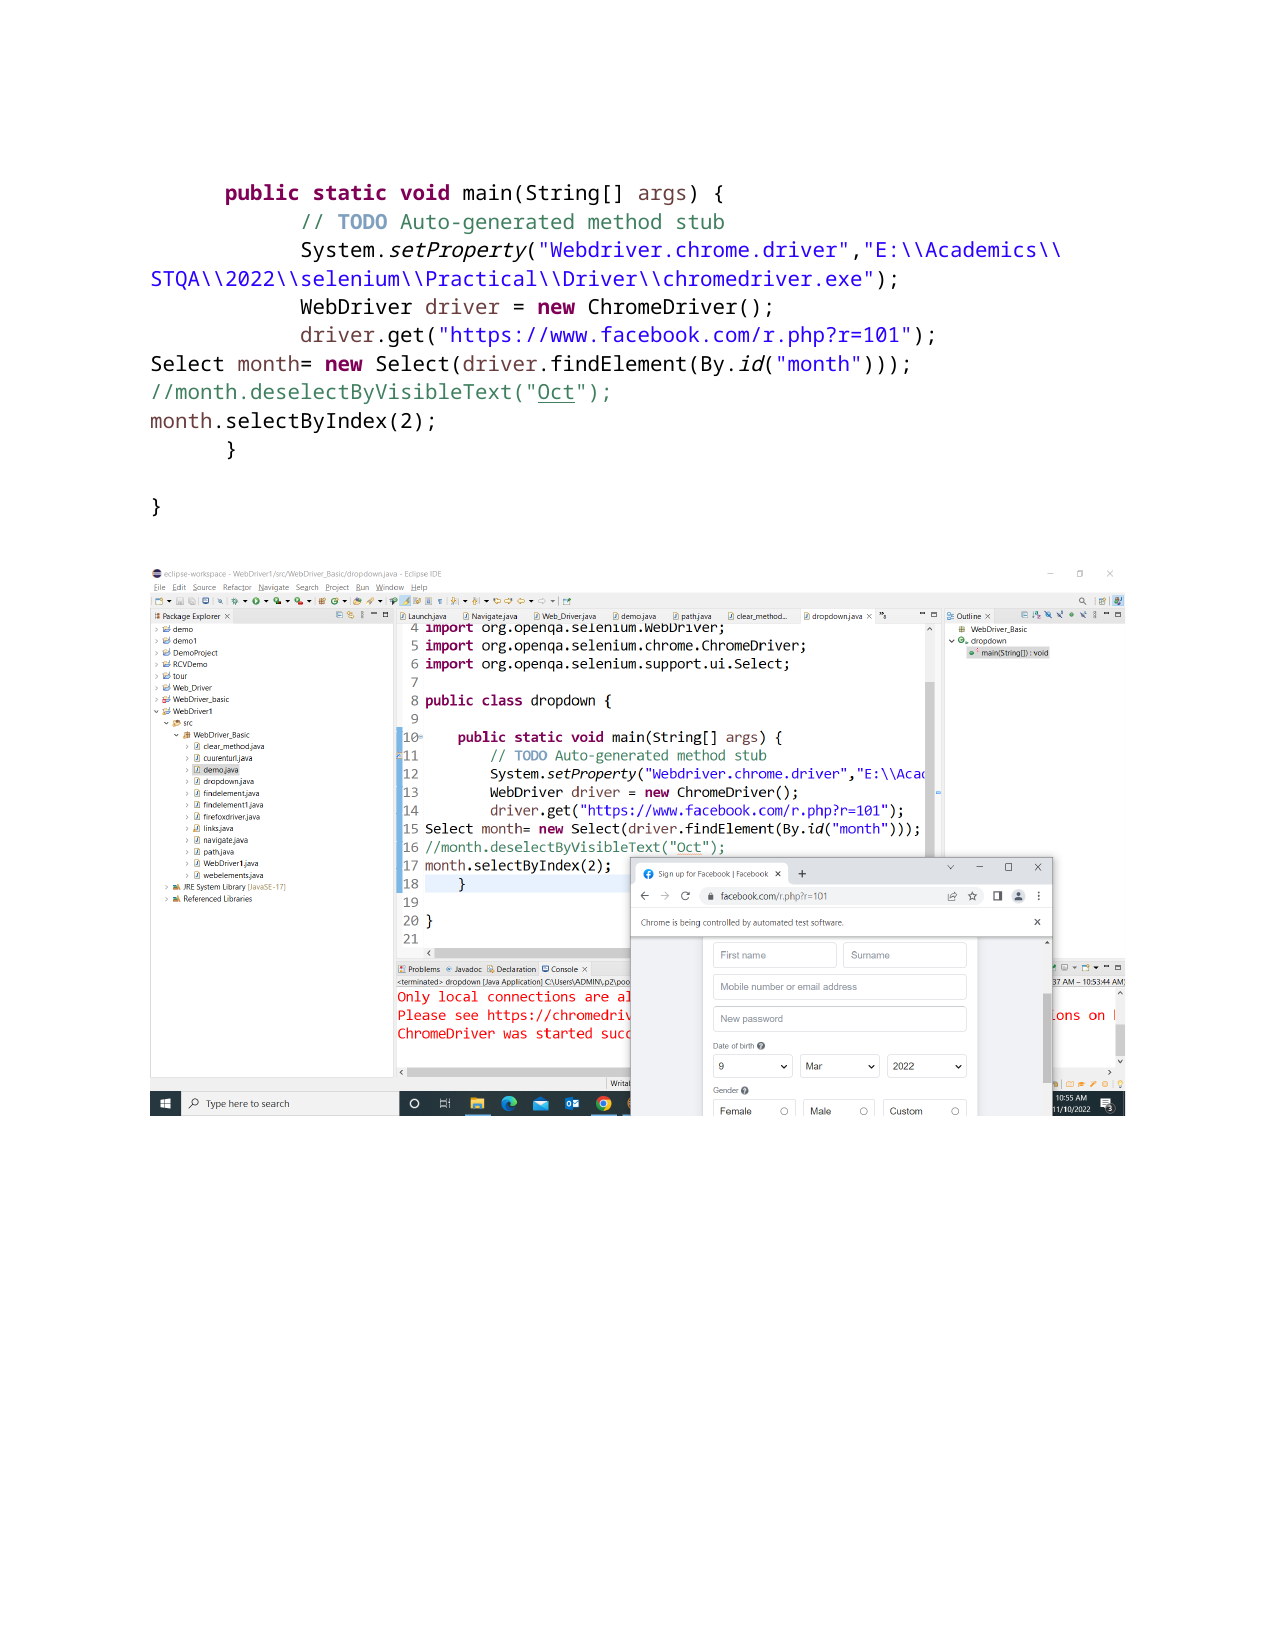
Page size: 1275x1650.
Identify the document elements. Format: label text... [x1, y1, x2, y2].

text public static void main(String[] args) { [150, 178, 1125, 207]
text // TODO Auto-generated method stub [150, 207, 1125, 235]
picture [150, 567, 1125, 1116]
text System.setProperty("Webdriver.chrome.driver","E:\\Academics\\STQA\\2022\\selenium\\Practical\\Driver\\chromedriver.exe"); [150, 235, 1125, 292]
text driver.get("https://www.facebook.com/r.php?r=101"); [150, 321, 1125, 349]
text month.selectByIndex(2); [150, 406, 1125, 434]
text WebDriver driver = new ChromeDriver(); [150, 292, 1125, 321]
text Select month= new Select(driver.findElement(By.id("month"))); [150, 349, 1125, 377]
text } [150, 434, 1125, 463]
text //month.deselectByVisibleText("Oct"); [150, 377, 1125, 406]
text } [150, 491, 1125, 520]
